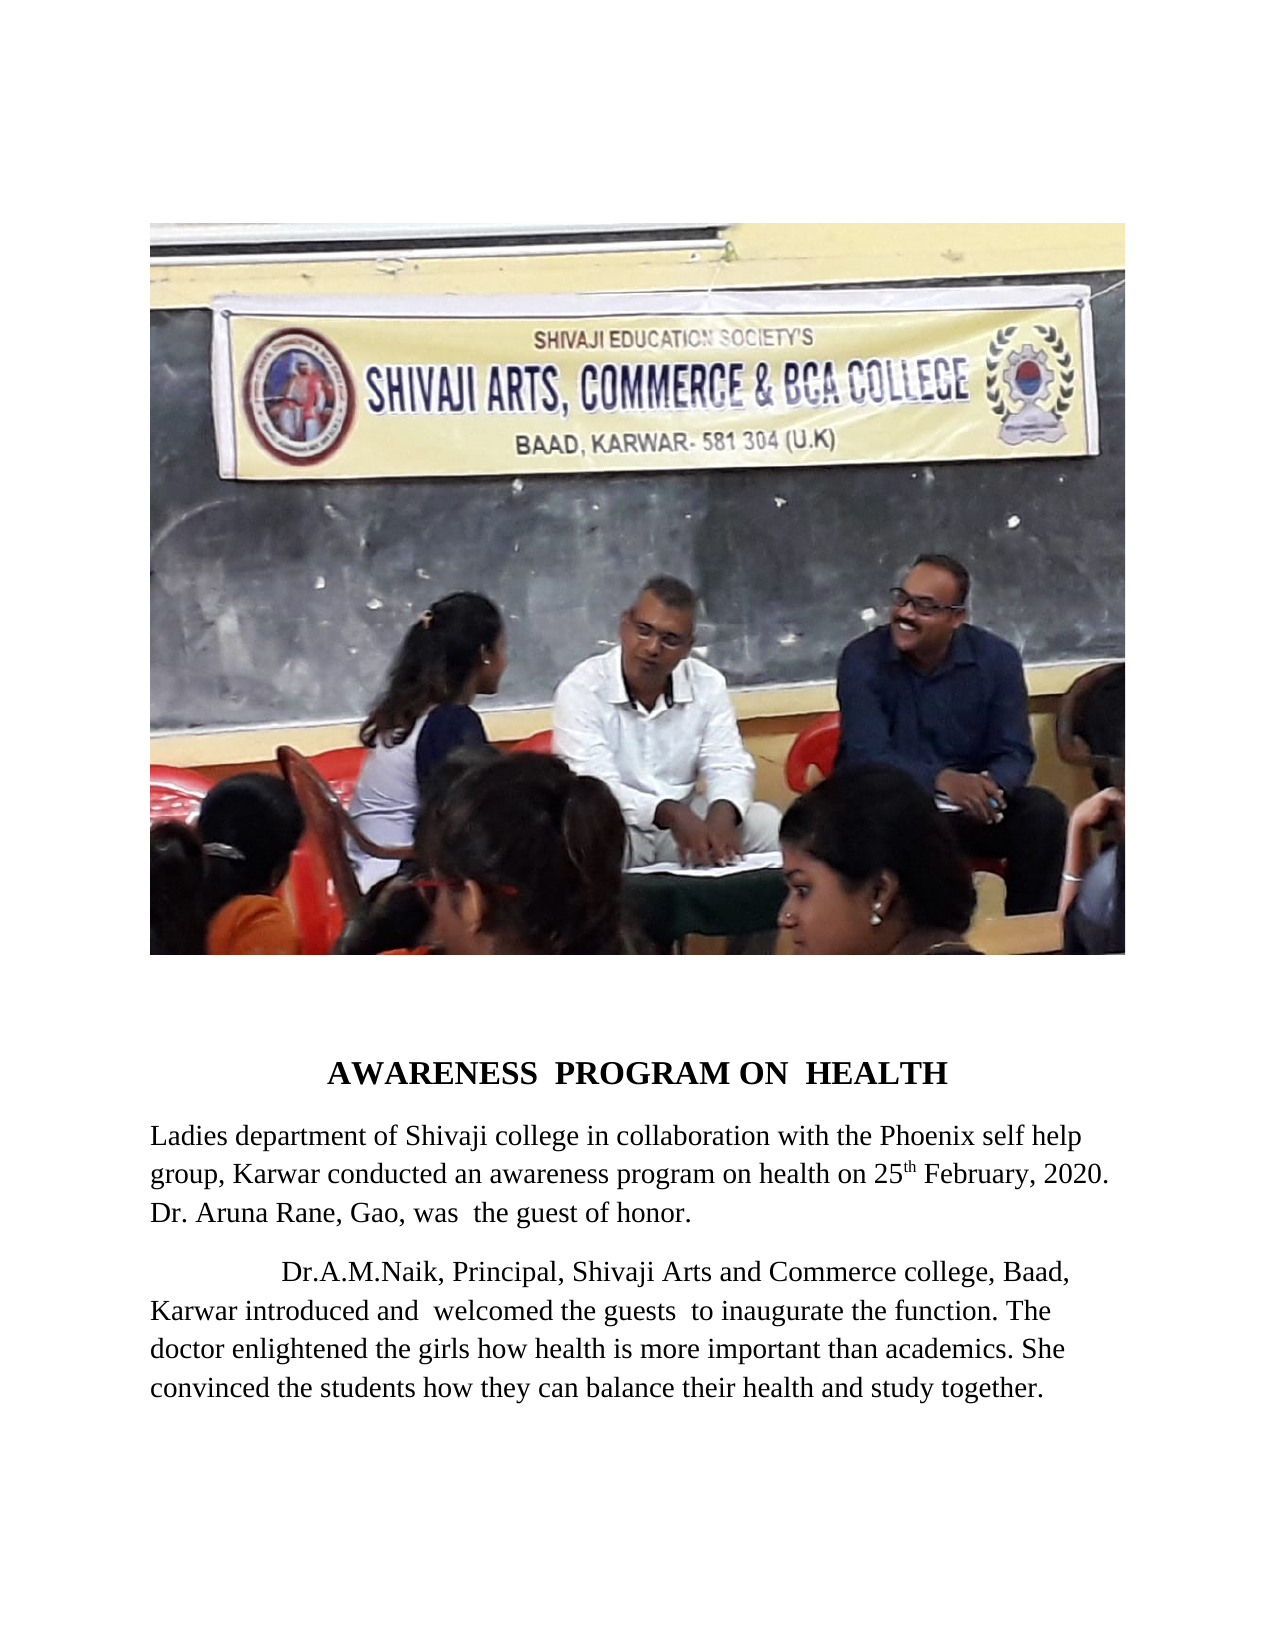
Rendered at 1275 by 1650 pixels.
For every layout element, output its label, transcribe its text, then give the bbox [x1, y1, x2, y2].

picture [150, 223, 1125, 955]
text Dr.A.M.Naik, Principal, Shivaji Arts and Commerce college, Baad, Karwar introduced and welcomed the guests to inaugurate the function. The doctor enlightened the girls how health is more important than academics. She convinced the students how they can balance their health and study together. [150, 1254, 1125, 1403]
text Ladies department of Shivaji college in collaboration with the Phoenix self help group, Karwar conducted an awareness program on health on 25th February, 2020. Dr. Aruna Rane, Gao, was the guest of honor. [150, 1118, 1125, 1228]
text AWARENESS PROGRAM ON HEALTH [150, 1053, 1125, 1091]
